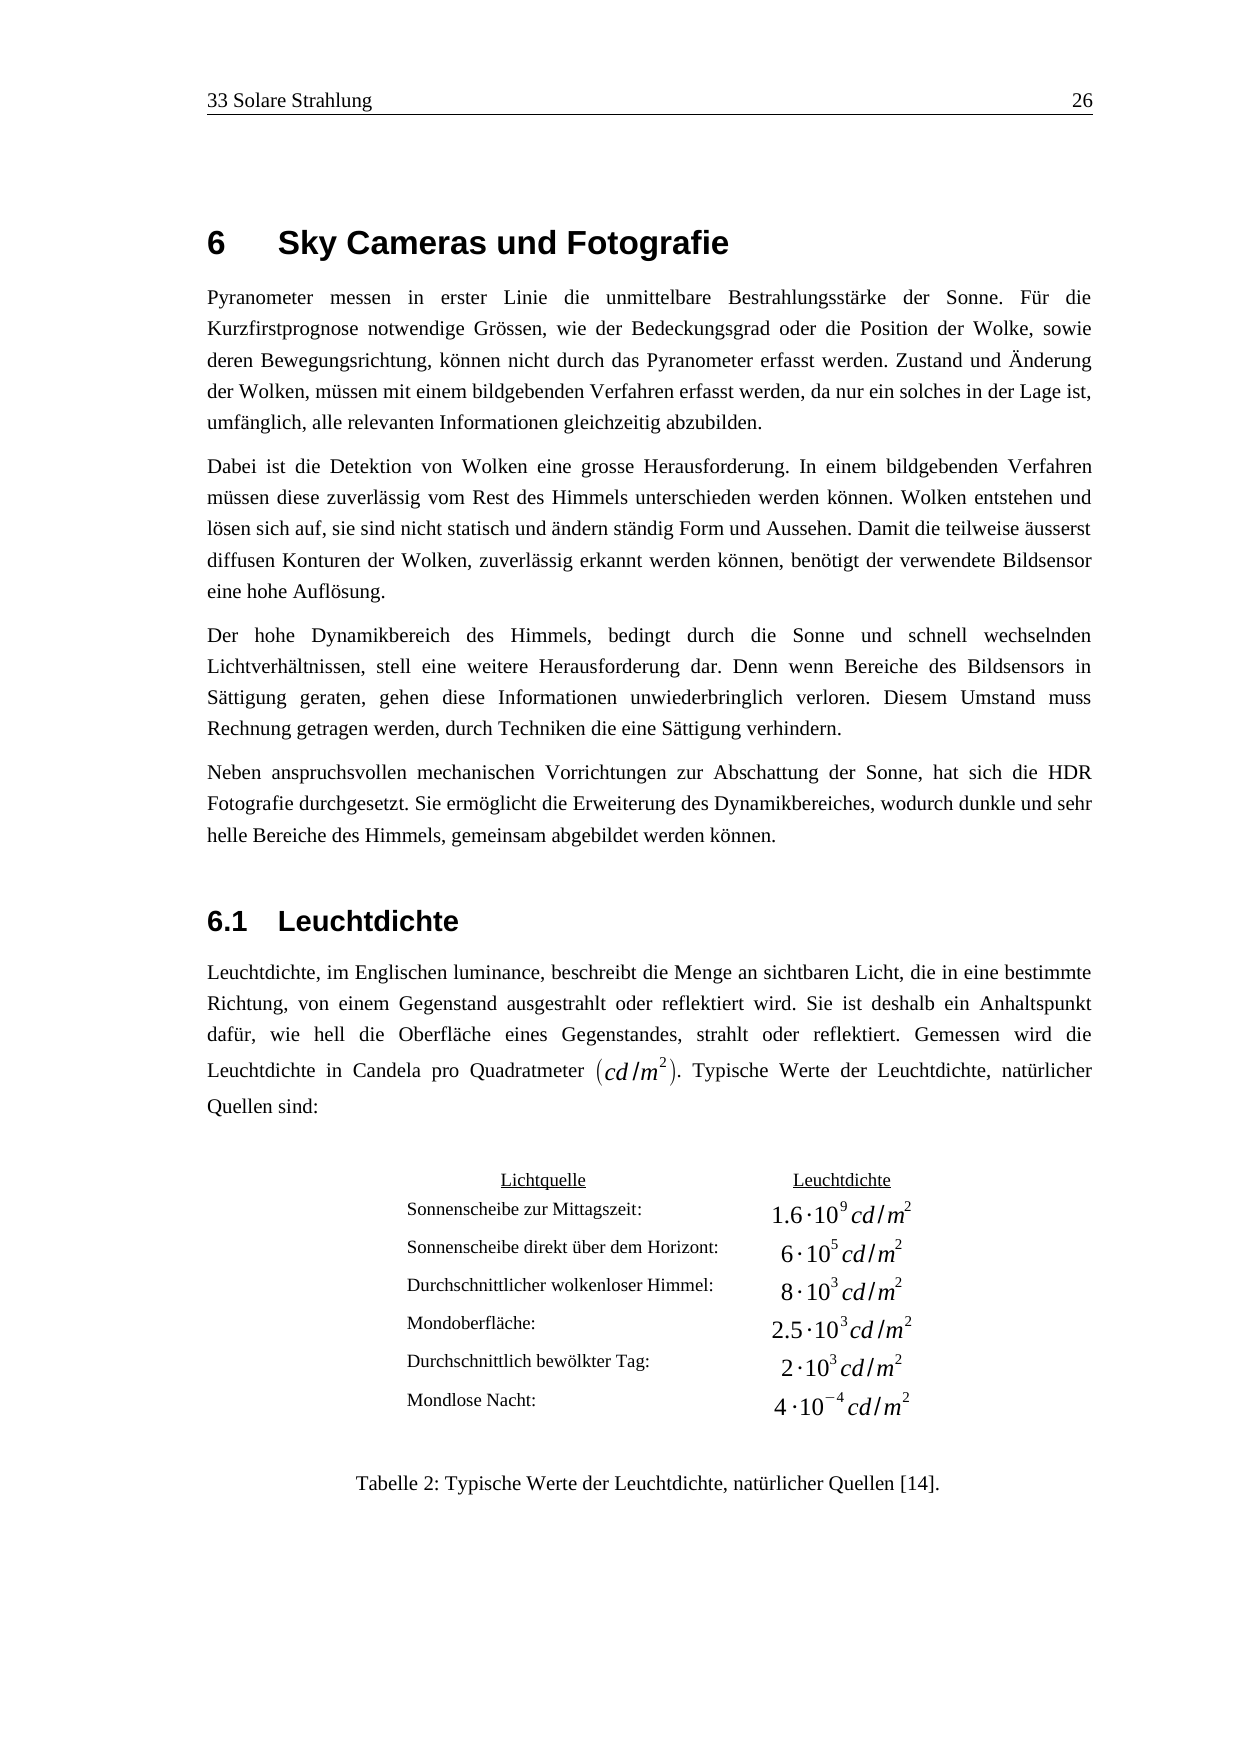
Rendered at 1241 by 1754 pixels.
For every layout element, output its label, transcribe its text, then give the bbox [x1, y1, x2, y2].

table_cell [753, 1236, 930, 1274]
subtitle Sky Cameras und Fotografie [207, 223, 1093, 261]
table_header Lichtquelle [407, 1169, 753, 1197]
table_cell Sonnenscheibe zur Mittagszeit: [407, 1198, 753, 1236]
text Dabei ist die Detektion von Wolken eine grosse Herausforderung. In einem bildgebenden Verfahren müssen diese zuverlässig vom Rest des Himmels unterschieden werden können. Wolken entstehen und lösen sich auf, sie sind nicht statisch und ändern ständig Form und Aussehen. Damit die teilweise äusserst diffusen Konturen der Wolken, zuverlässig erkannt werden können, benötigt der verwendete Bildsensor eine hohe Auflösung. [207, 454, 1093, 603]
text Neben anspruchsvollen mechanischen Vorrichtungen zur Abschattung der Sonne, hat sich die HDR Fotografie durchgesetzt. Sie ermöglicht die Erweiterung des Dynamikbereiches, wodurch dunkle und sehr helle Bereiche des Himmels, gemeinsam abgebildet werden können. [207, 760, 1093, 847]
text Tabelle 2: Typische Werte der Leuchtdichte, natürlicher Quellen [14]. [356, 1439, 1093, 1494]
table_cell [753, 1312, 930, 1350]
table_cell [753, 1350, 930, 1388]
table_cell [753, 1389, 930, 1427]
table_cell Durchschnittlich bewölkter Tag: [407, 1350, 753, 1388]
table_cell [753, 1198, 930, 1236]
table_cell Sonnenscheibe direkt über dem Horizont: [407, 1236, 753, 1274]
text Leuchtdichte, im Englischen luminance, beschreibt die Menge an sichtbaren Licht, die in eine bestimmte Richtung, von einem Gegenstand ausgestrahlt oder reflektiert wird. Sie ist deshalb ein Anhaltspunkt dafür, wie hell die Oberfläche eines Gegenstandes, strahlt oder reflektiert. Gemessen wird die Leuchtdichte in Candela pro Quadratmeter . Typische Werte der Leuchtdichte, natürlicher Quellen sind: [207, 960, 1093, 1118]
text Der hohe Dynamikbereich des Himmels, bedingt durch die Sonne und schnell wechselnden Lichtverhältnissen, stell eine weitere Herausforderung dar. Denn wenn Bereiche des Bildsensors in Sättigung geraten, gehen diese Informationen unwiederbringlich verloren. Diesem Umstand muss Rechnung getragen werden, durch Techniken die eine Sättigung verhindern. [207, 623, 1093, 740]
table_cell Durchschnittlicher wolkenloser Himmel: [407, 1274, 753, 1312]
table_cell Mondoberfläche: [407, 1312, 753, 1350]
table_cell Mondlose Nacht: [407, 1389, 753, 1427]
text Pyranometer messen in erster Linie die unmittelbare Bestrahlungsstärke der Sonne. Für die Kurzfirstprognose notwendige Grössen, wie der Bedeckungsgrad oder die Position der Wolke, sowie deren Bewegungsrichtung, können nicht durch das Pyranometer erfasst werden. Zustand und Änderung der Wolken, müssen mit einem bildgebenden Verfahren erfasst werden, da nur ein solches in der Lage ist, umfänglich, alle relevanten Informationen gleichzeitig abzubilden. [207, 285, 1093, 434]
subtitle Leuchtdichte [207, 904, 1093, 937]
table_cell [753, 1274, 930, 1312]
table_header Leuchtdichte [753, 1169, 930, 1197]
